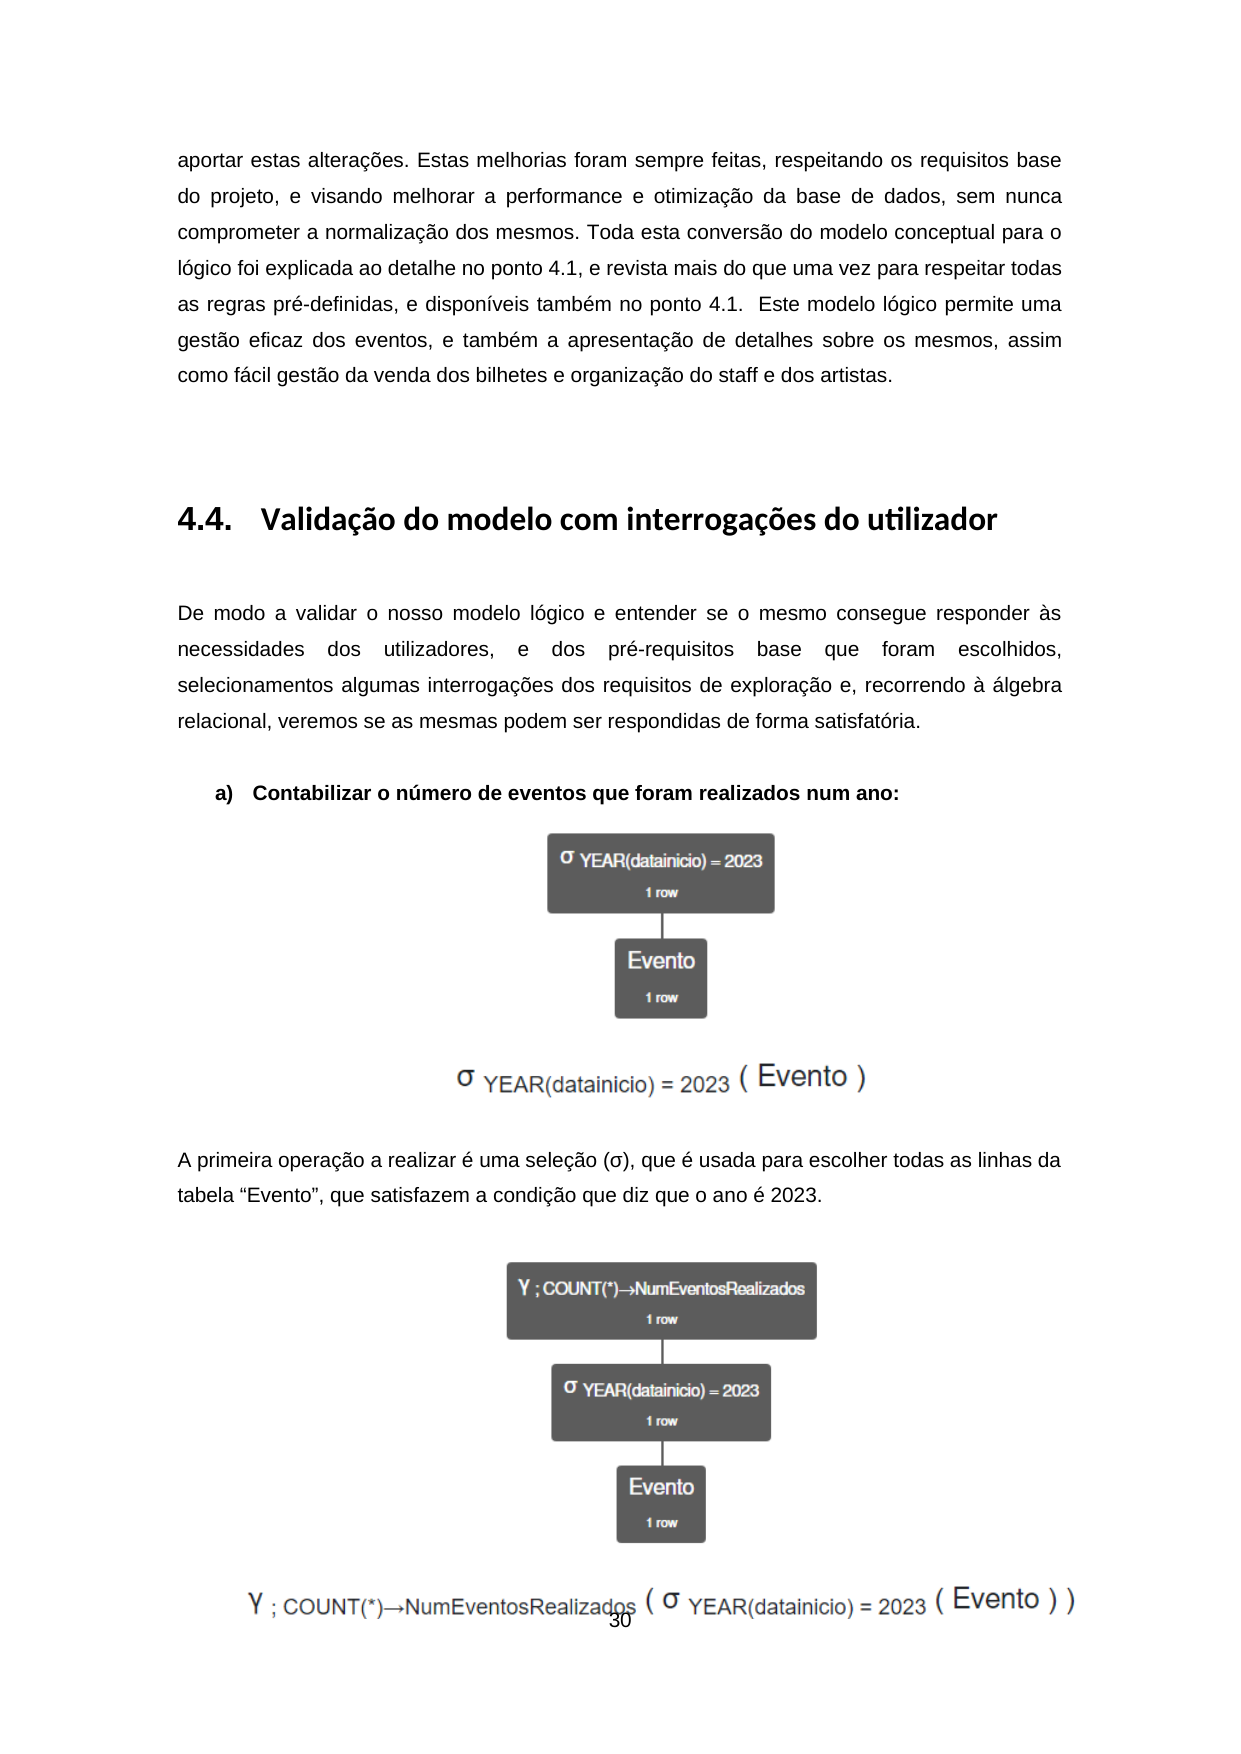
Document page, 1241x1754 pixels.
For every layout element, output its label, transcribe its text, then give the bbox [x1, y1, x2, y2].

picture [435, 816, 880, 1100]
list Contabilizar o número de eventos que foram realizados num ano: [215, 781, 1063, 804]
text De modo a validar o nosso modelo lógico e entender se o mesmo consegue responder às necessidades dos utilizadores, e dos pré-requisitos base que foram escolhidos, selecionamentos algumas interrogações dos requisitos de exploração e, recorrendo à álgebra relacional, veremos se as mesmas podem ser respondidas de forma satisfatória. [177, 601, 1063, 733]
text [177, 148, 1063, 387]
text A primeira operação a realizar é uma seleção (σ), que é usada para escolher todas as linhas da tabela “Evento”, que satisfazem a condição que diz que o ano é 2023. [177, 1147, 1063, 1207]
picture [210, 1249, 1092, 1618]
text Validação do modelo com interrogações do utilizador [177, 498, 1063, 538]
